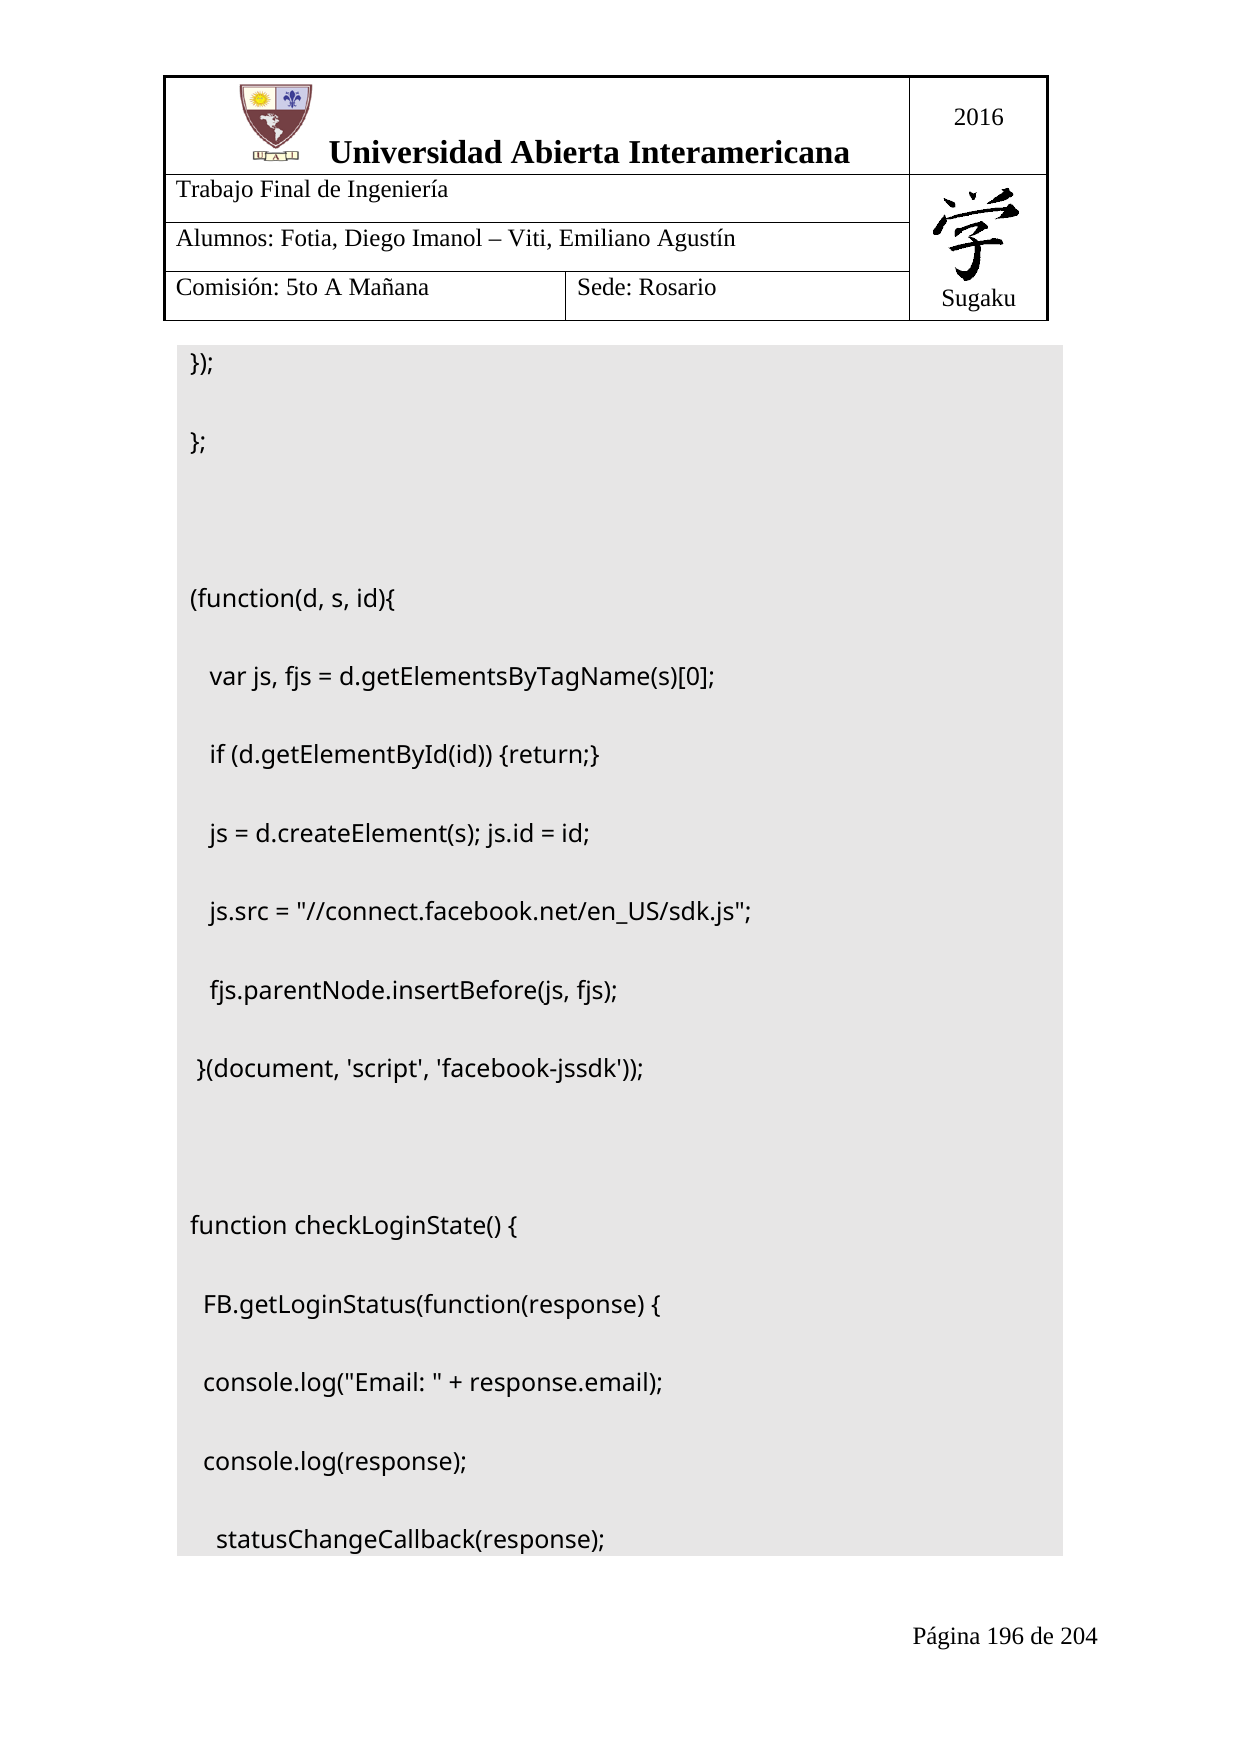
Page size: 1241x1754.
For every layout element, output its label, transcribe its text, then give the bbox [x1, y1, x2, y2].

text FB.getLoginStatus(function(response) { [177, 1286, 1063, 1320]
text }; [177, 423, 1063, 457]
text var js, fjs = d.getElementsByTagName(s)[0]; [177, 659, 1063, 693]
text statusChangeCallback(response); [177, 1522, 1063, 1556]
picture [927, 181, 1030, 284]
text console.log(response); [177, 1443, 1063, 1477]
text if (d.getElementById(id)) {return;} [177, 737, 1063, 771]
text fjs.parentNode.insertBefore(js, fjs); [177, 972, 1063, 1007]
picture [223, 78, 329, 164]
text js = d.createElement(s); js.id = id; [177, 816, 1063, 850]
text js.src = "//connect.facebook.net/en_US/sdk.js"; [177, 894, 1063, 928]
text }(document, 'script', 'facebook-jssdk')); [177, 1051, 1063, 1085]
text console.log("Email: " + response.email); [177, 1365, 1063, 1399]
text }); [177, 345, 1063, 379]
text (function(d, s, id){ [177, 580, 1063, 614]
text function checkLoginState() { [177, 1208, 1063, 1242]
